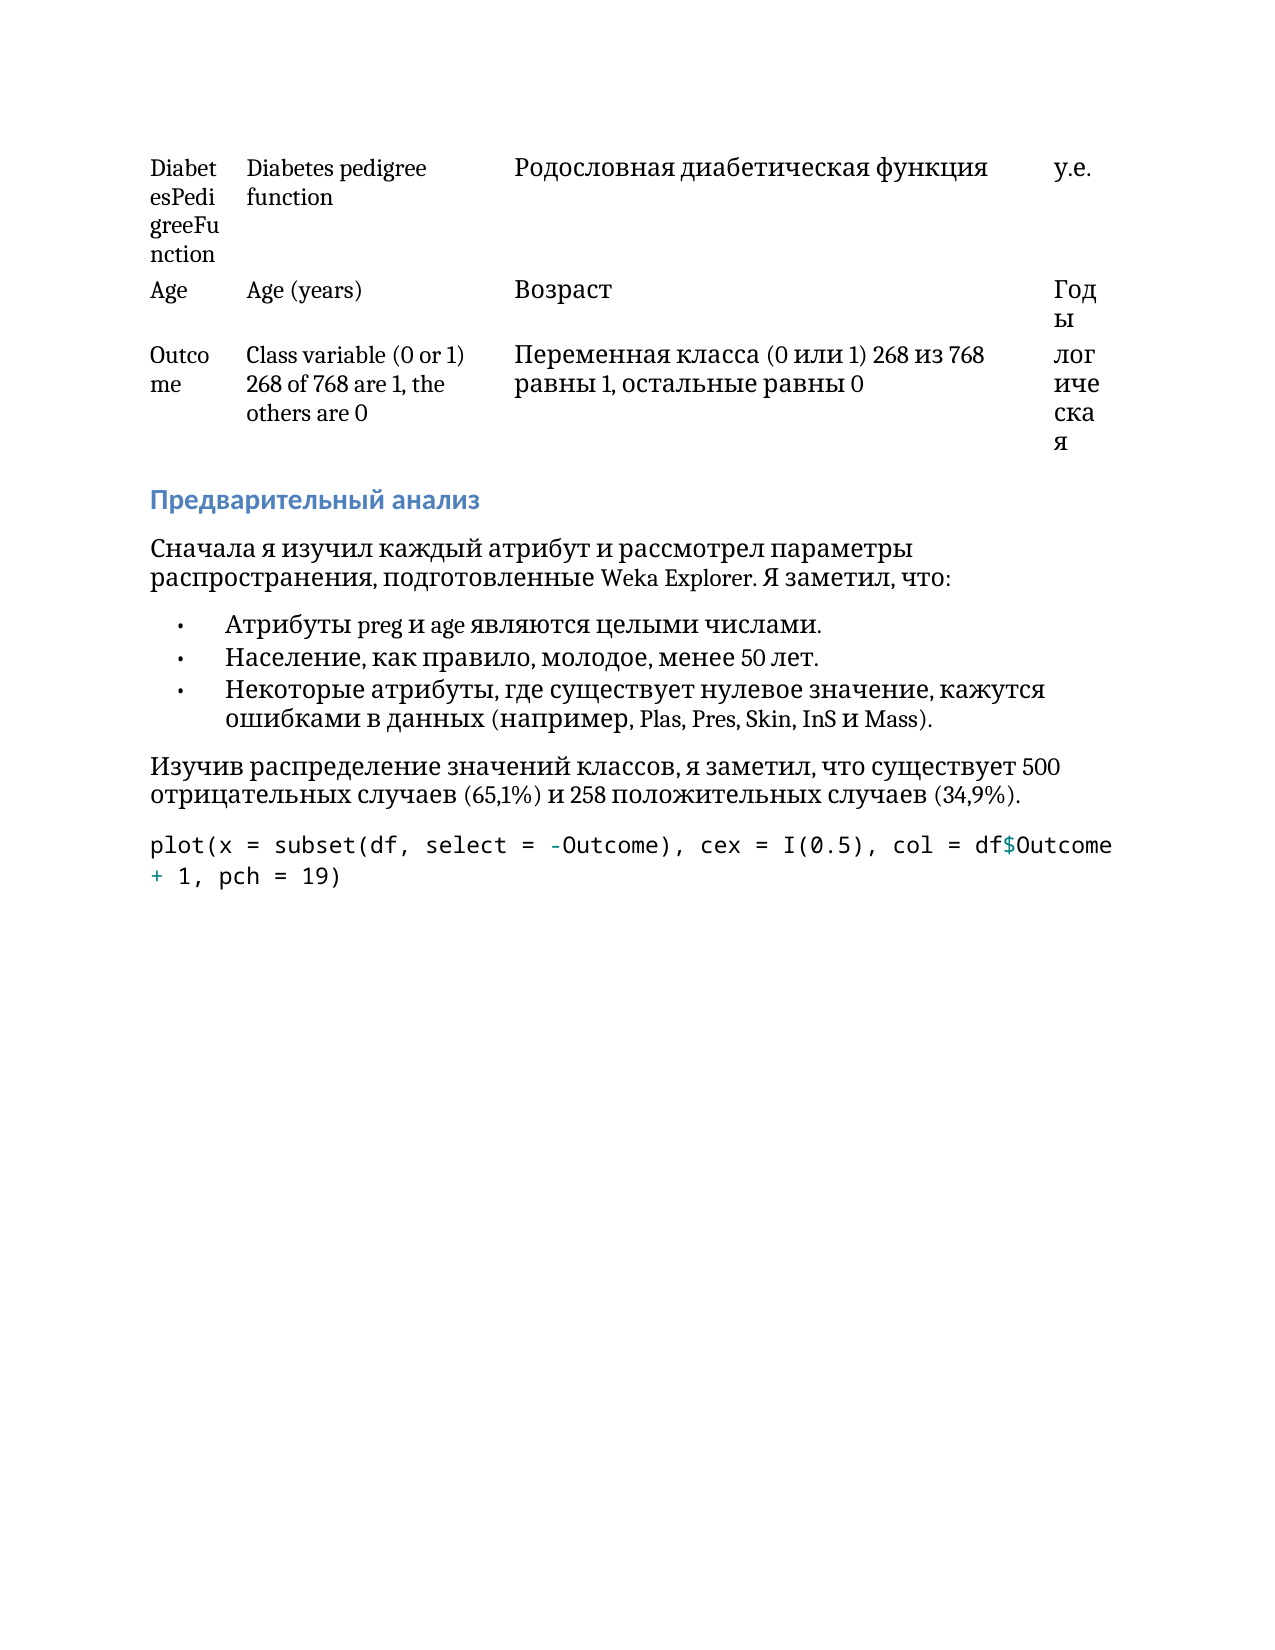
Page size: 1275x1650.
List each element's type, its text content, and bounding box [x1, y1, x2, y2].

table_cell Переменная класса (0 или 1) 268 из 768 равны 1, остальные равны 0 [503, 338, 1042, 460]
text plot(x = subset(df, select = -Outcome), cex = I(0.5), col = df$Outcome + 1, pch = 19) [150, 829, 1125, 891]
list Население, как правило, молодое, менее 50 лет. [175, 644, 1125, 673]
table_cell DiabetesPedigreeFunction [139, 150, 235, 272]
list Атрибуты preg и age являются целыми числами. [175, 611, 1125, 640]
table_cell Outcome [139, 338, 235, 460]
list Некоторые атрибуты, где существует нулевое значение, кажутся ошибками в данных (например, Plas, Pres, Skin, InS и Mass). [175, 676, 1125, 734]
table_cell логическая [1042, 338, 1114, 460]
text Сначала я изучил каждый атрибут и рассмотрел параметры распространения, подготовленные Weka Explorer. Я заметил, что: [150, 535, 1125, 593]
table_cell Возраст [503, 273, 1042, 337]
text Изучив распределение значений классов, я заметил, что существует 500 отрицательных случаев (65,1%) и 258 положительных случаев (34,9%). [150, 753, 1125, 810]
table_cell Class variable (0 or 1) 268 of 768 are 1, the others are 0 [235, 338, 503, 460]
table_cell Age [139, 273, 235, 337]
table_cell Age (years) [235, 273, 503, 337]
table_cell Diabetes pedigree function [235, 150, 503, 272]
table_cell Годы [1042, 273, 1114, 337]
table_cell у.е. [1042, 150, 1114, 272]
subtitle Предварительный анализ [150, 481, 1125, 516]
table_cell Родословная диабетическая функция [503, 150, 1042, 272]
